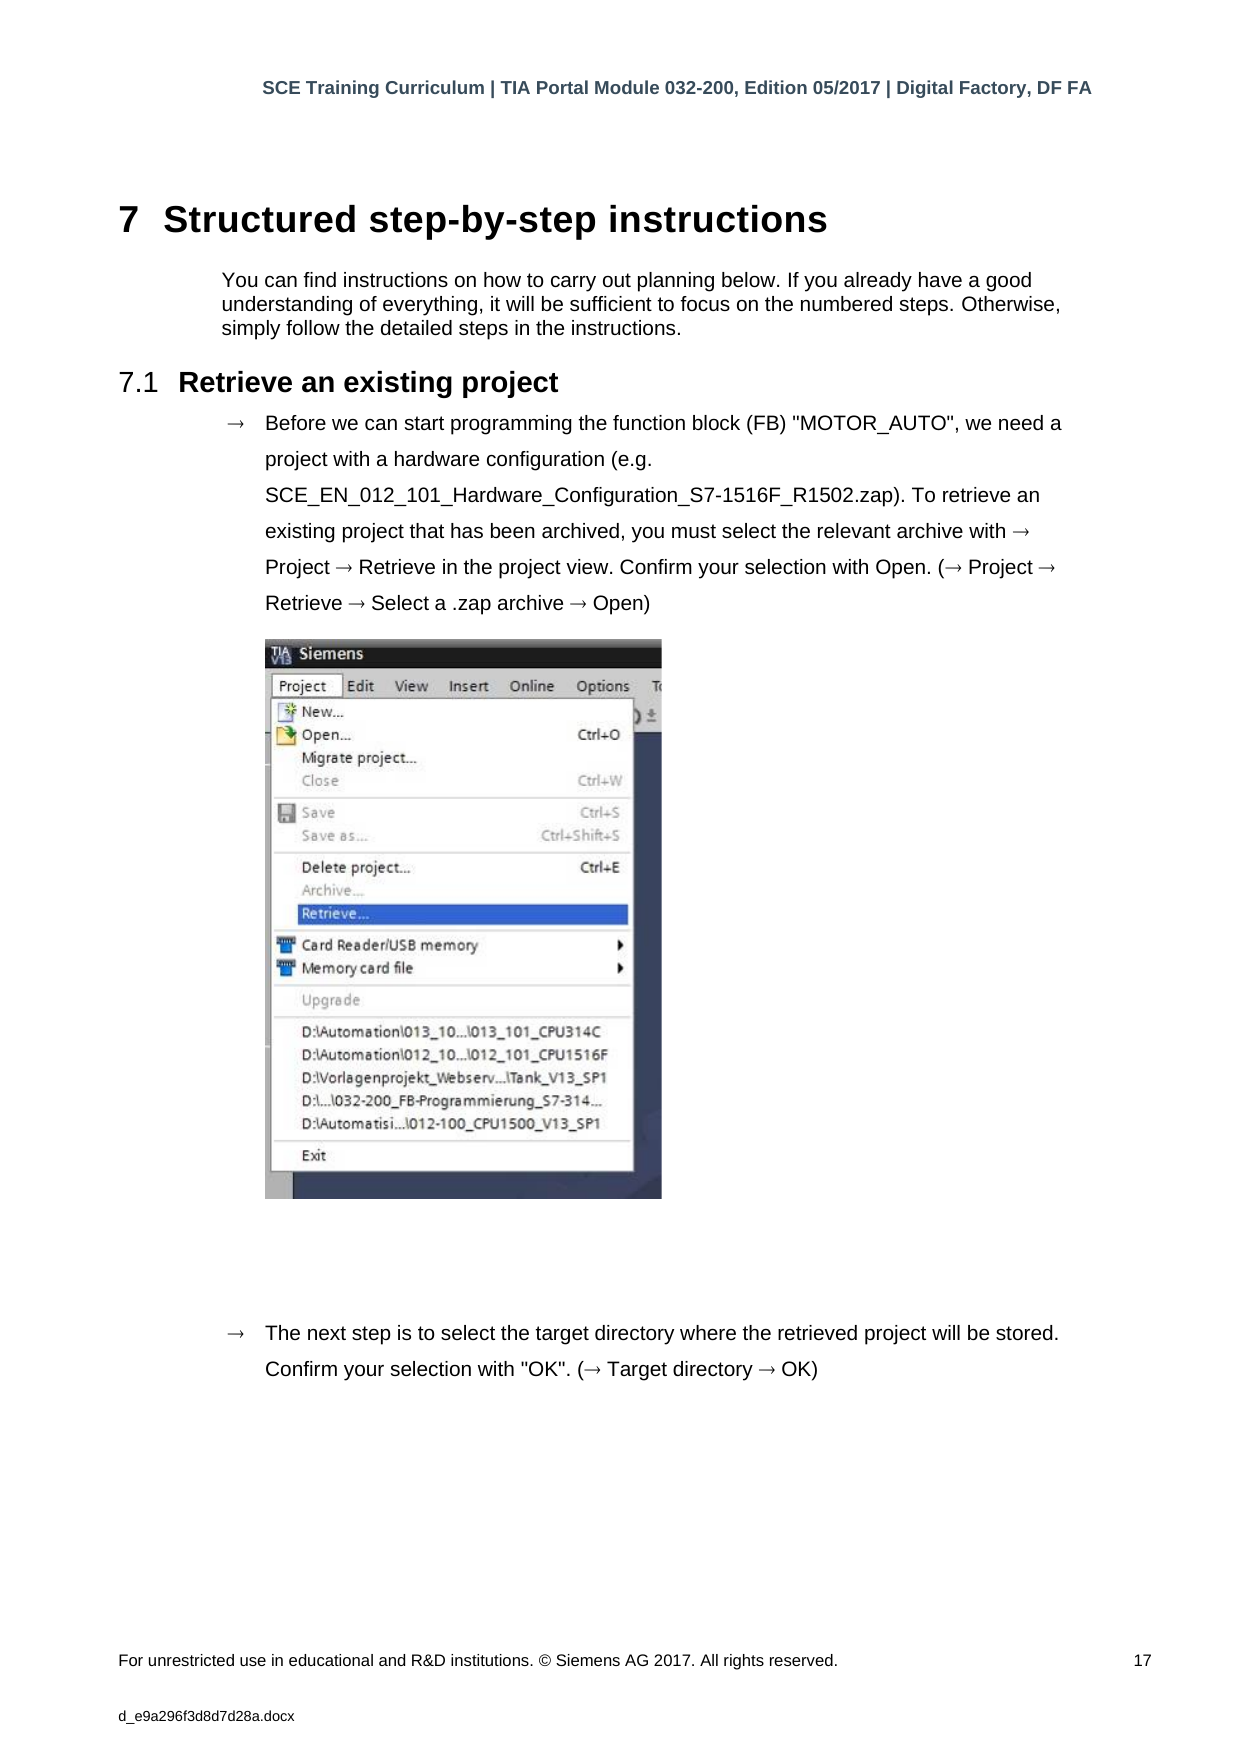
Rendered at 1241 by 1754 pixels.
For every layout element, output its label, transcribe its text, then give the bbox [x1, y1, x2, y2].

text The next step is to select the target directory where the retrieved project will be stored. Confirm your selection with "OK". ( Target directory OK) [227, 1320, 1092, 1380]
subtitle Retrieve an existing project [118, 365, 1092, 398]
text You can find instructions on how to carry out planning below. If you already have a good understanding of everything, it will be sufficient to focus on the numbered steps. Otherwise, simply follow the detailed steps in the instructions. [221, 268, 1092, 340]
picture [265, 639, 662, 1199]
subtitle Structured step-by-step instructions [118, 198, 1092, 241]
text Before we can start programming the function block (FB) "MOTOR_AUTO", we need a project with a hardware configuration (e.g. SCE_EN_012_101_Hardware_Configuration_S7-1516F_R1502.zap). To retrieve an existing project that has been archived, you must select the relevant archive with Project Retrieve in the project view. Confirm your selection with Open. ( Project Retrieve Select a .zap archive Open) [227, 411, 1092, 615]
